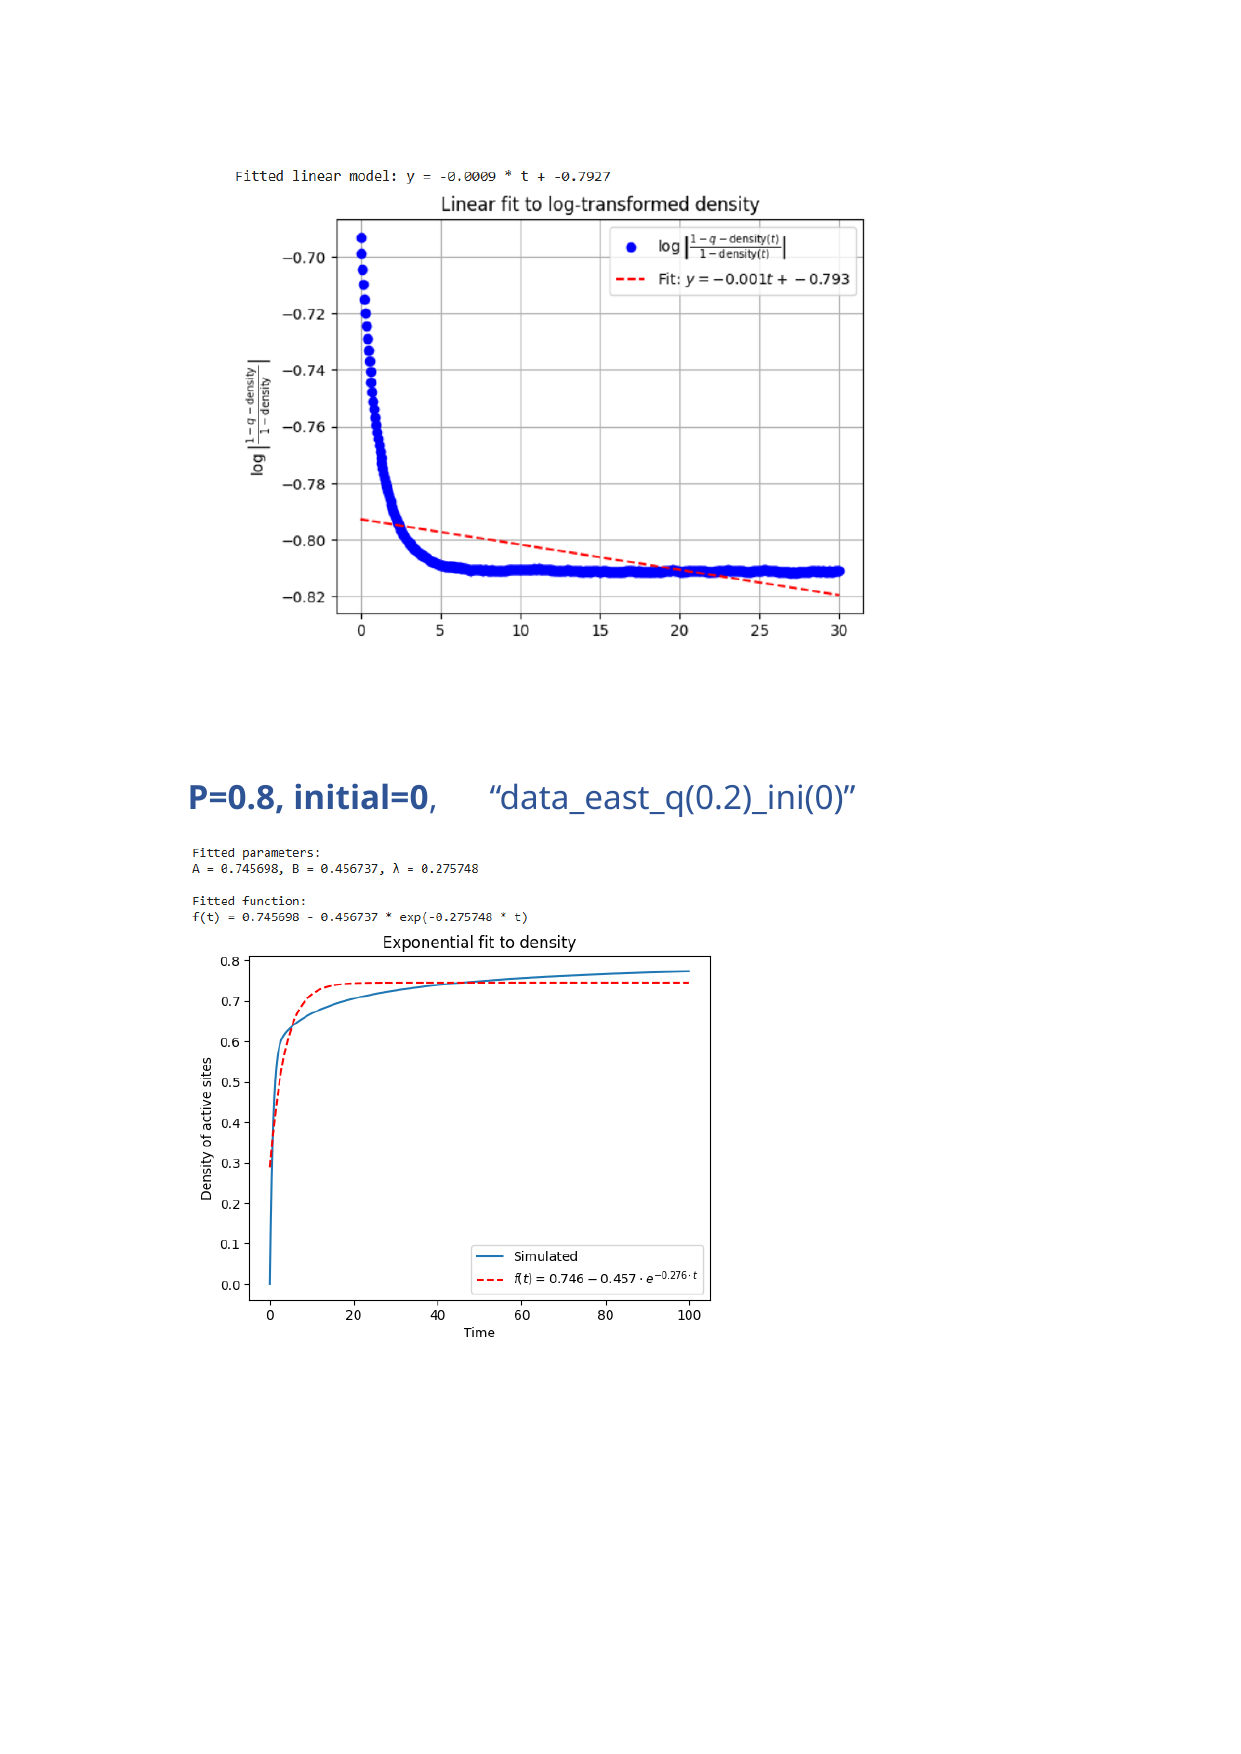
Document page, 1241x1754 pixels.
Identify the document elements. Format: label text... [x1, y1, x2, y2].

picture [187, 837, 781, 1349]
text P=0.8, initial=0, “data_east_q(0.2)_ini(0)” [187, 764, 1053, 829]
picture [225, 162, 969, 642]
